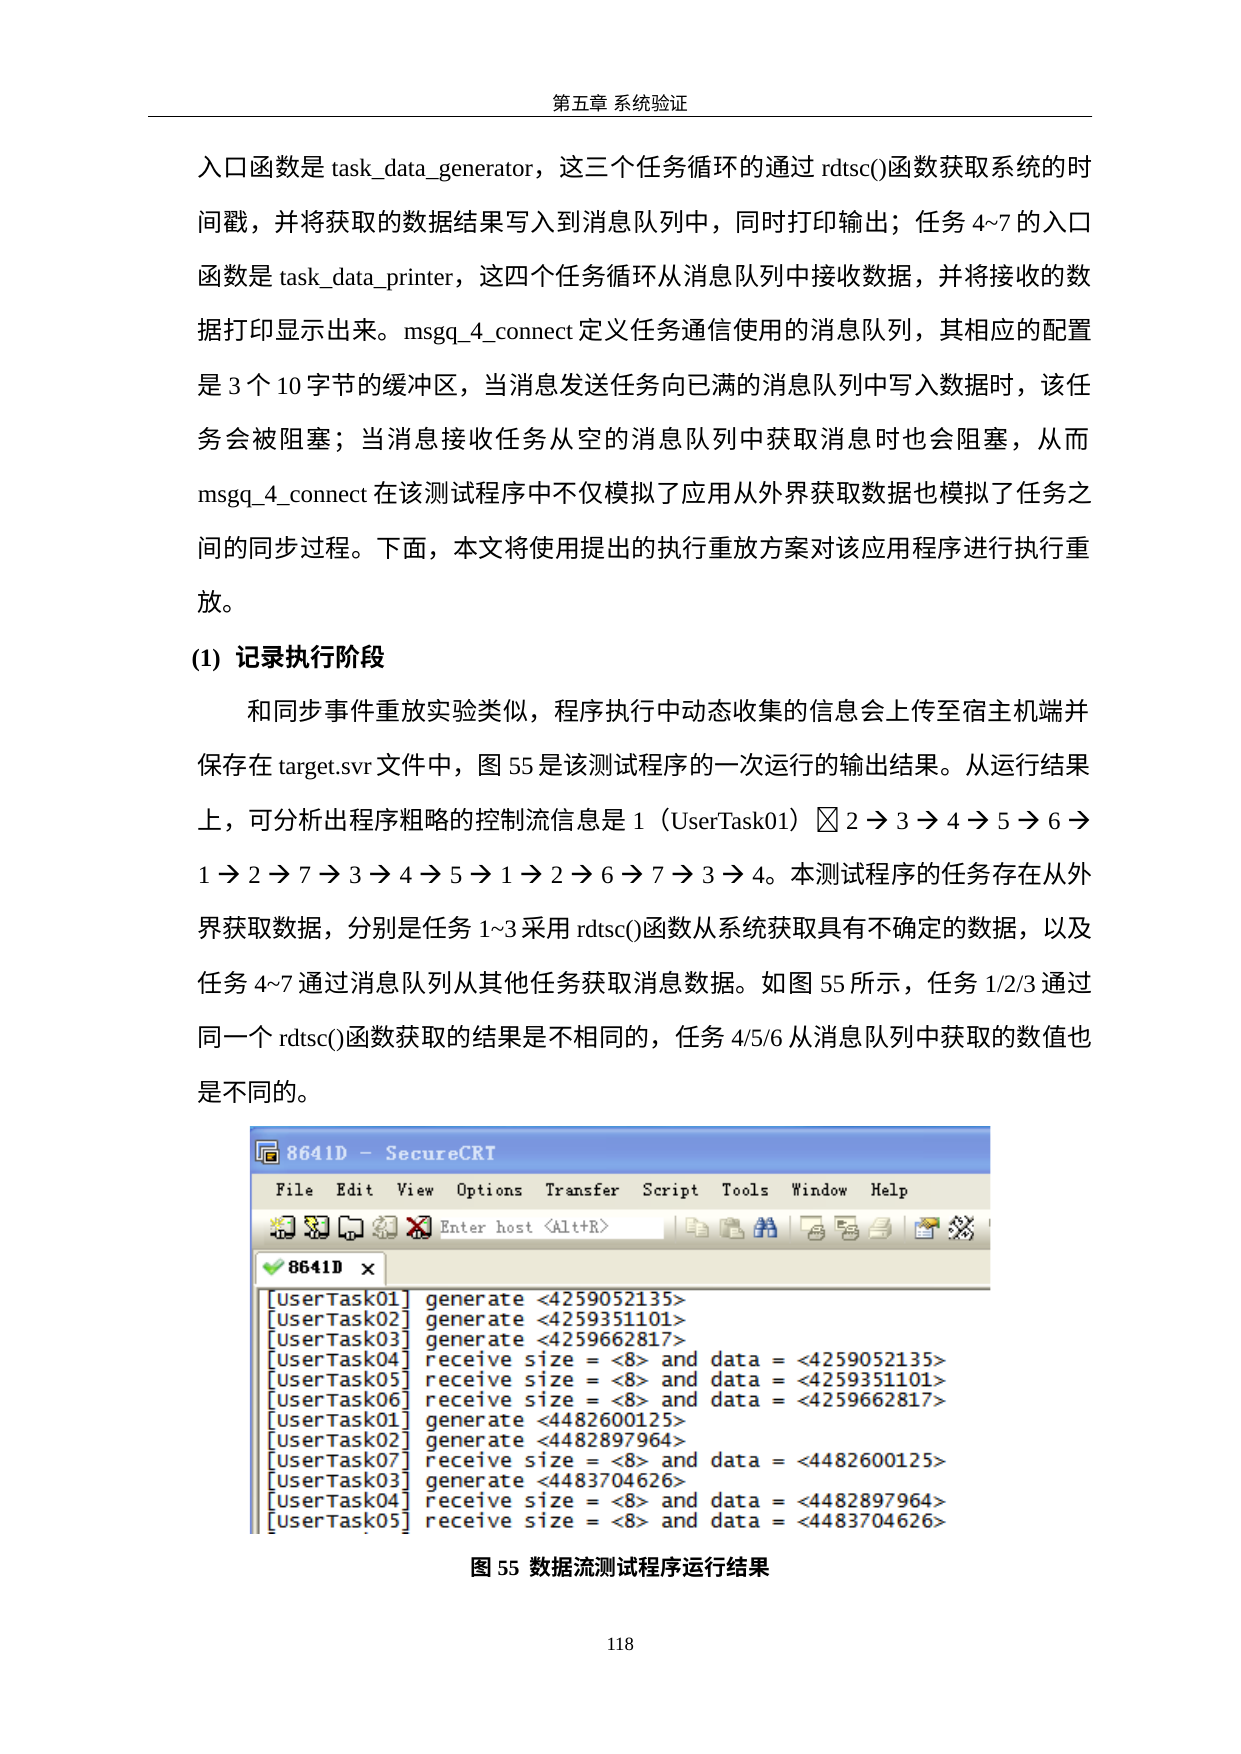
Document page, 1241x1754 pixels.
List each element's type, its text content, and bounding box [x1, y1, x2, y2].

text 图 55 数据流测试程序运行结果 [148, 1550, 1092, 1582]
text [198, 148, 1092, 619]
list 记录执行阶段 [191, 637, 1092, 673]
picture [249, 1126, 991, 1534]
text 和同步事件重放实验类似，程序执行中动态收集的信息会上传至宿主机端并保存在target.svr文件中，图 55是该测试程序的一次运行的输出结果。从运行结果上，可分析出程序粗略的控制流信息是1（UserTask01） 2 3 4 5 6 1 2 7 3 4 5 1 2 6 7 3 4。本测试程序的任务存在从外界获取数据，分别是任务1~3采用rdtsc()函数从系统获取具有不确定的数据，以及任务4~7通过消息队列从其他任务获取消息数据。如图 55所示，任务1/2/3通过同一个rdtsc()函数获取的结果是不相同的，任务4/5/6从消息队列中获取的数值也是不同的。 [198, 691, 1092, 1108]
